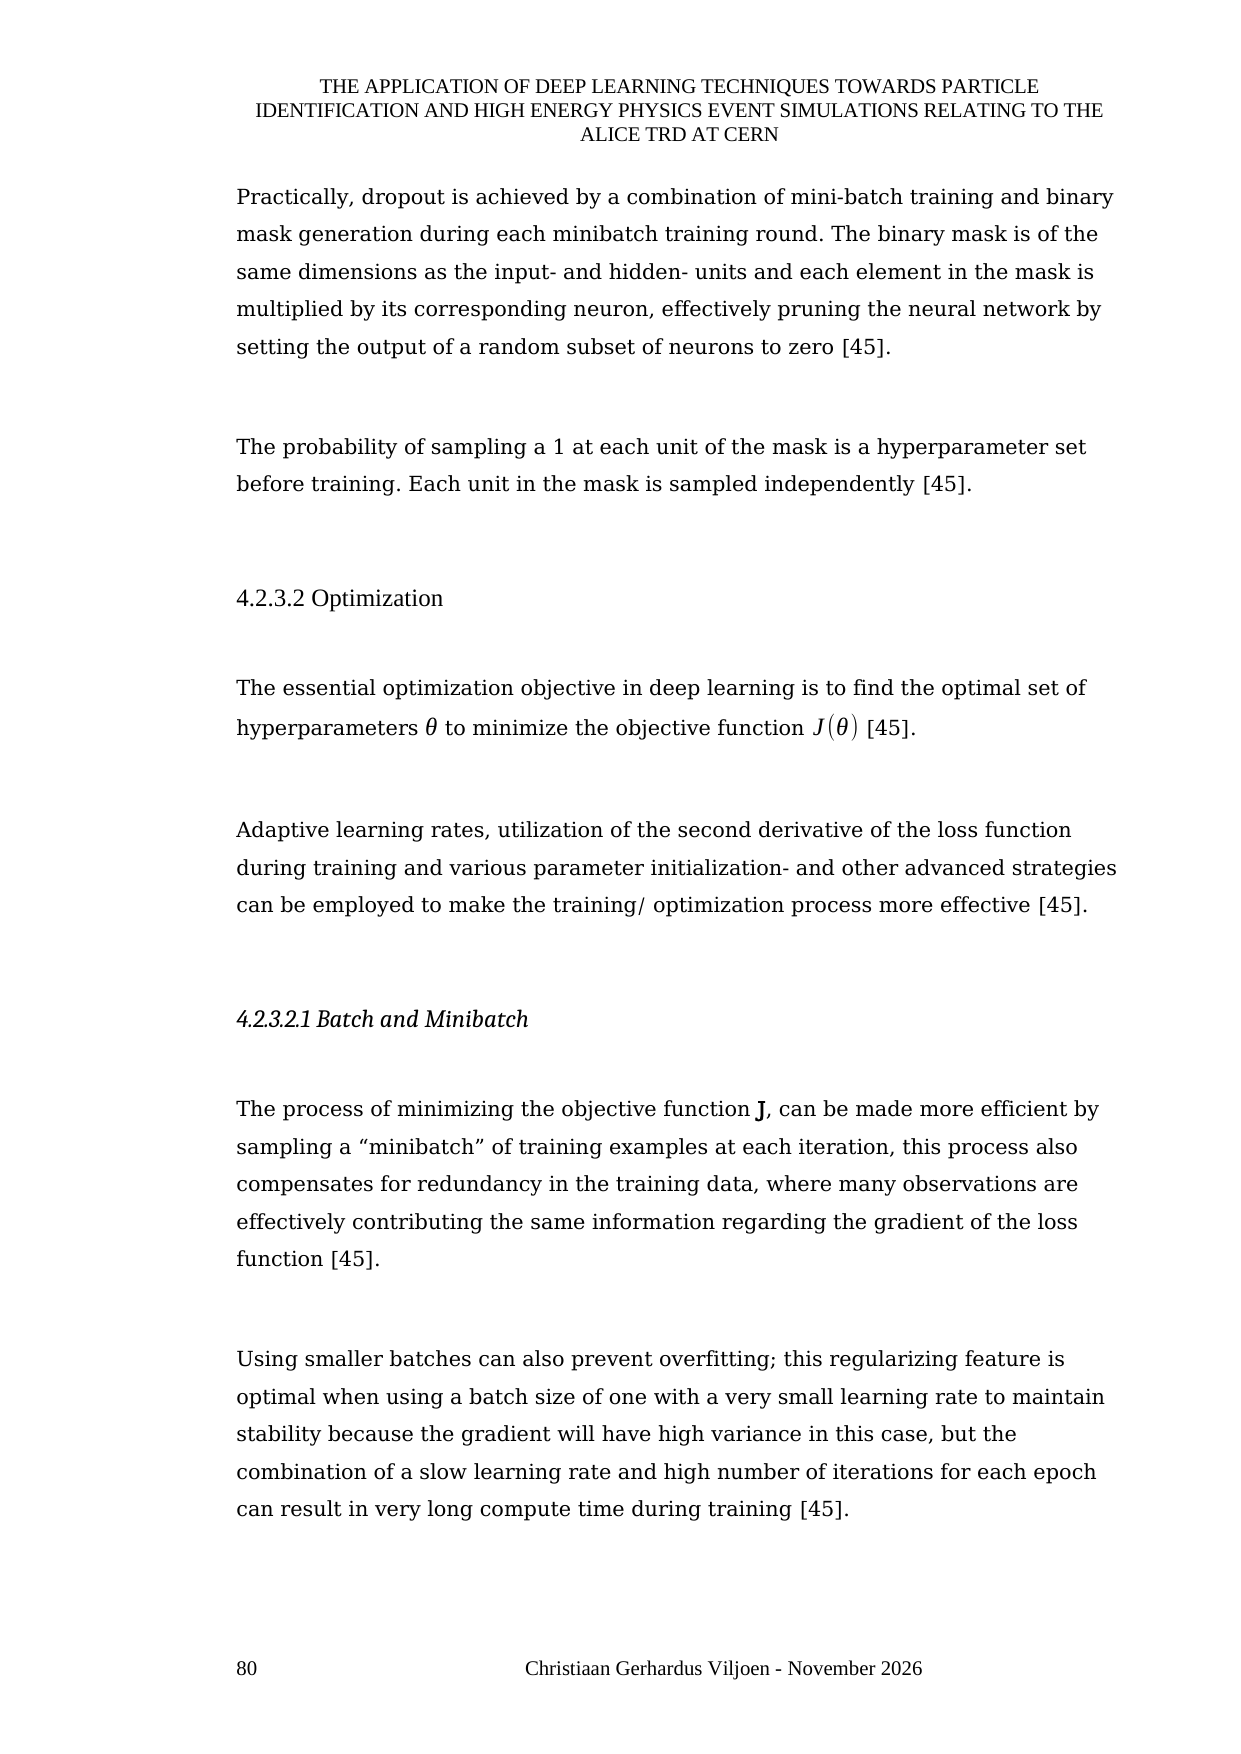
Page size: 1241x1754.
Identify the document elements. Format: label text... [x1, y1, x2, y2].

subtitle Batch and Minibatch [236, 1005, 1122, 1033]
subtitle Optimization [236, 583, 1122, 612]
text Using smaller batches can also prevent overfitting; this regularizing feature is optimal when using a batch size of one with a very small learning rate to maintain stability because the gradient will have high variance in this case, but the combination of a slow learning rate and high number of iterations for each epoch can result in very long compute time during training . [236, 1346, 1122, 1521]
text The process of minimizing the objective function J, can be made more efficient by sampling a “minibatch” of training examples at each iteration, this process also compensates for redundancy in the training data, where many observations are effectively contributing the same information regarding the gradient of the loss function . [236, 1096, 1122, 1271]
text Practically, dropout is achieved by a combination of mini-batch training and binary mask generation during each minibatch training round. The binary mask is of the same dimensions as the input- and hidden- units and each element in the mask is multiplied by its corresponding neuron, effectively pruning the neural network by setting the output of a random subset of neurons to zero . [236, 183, 1122, 358]
text The essential optimization objective in deep learning is to find the optimal set of hyperparameters to minimize the objective function . [236, 675, 1122, 742]
text Adaptive learning rates, utilization of the second derivative of the loss function during training and various parameter initialization- and other advanced strategies can be employed to make the training/ optimization process more effective . [236, 817, 1122, 917]
text The probability of sampling a 1 at each unit of the mask is a hyperparameter set before training. Each unit in the mask is sampled independently . [236, 433, 1122, 496]
